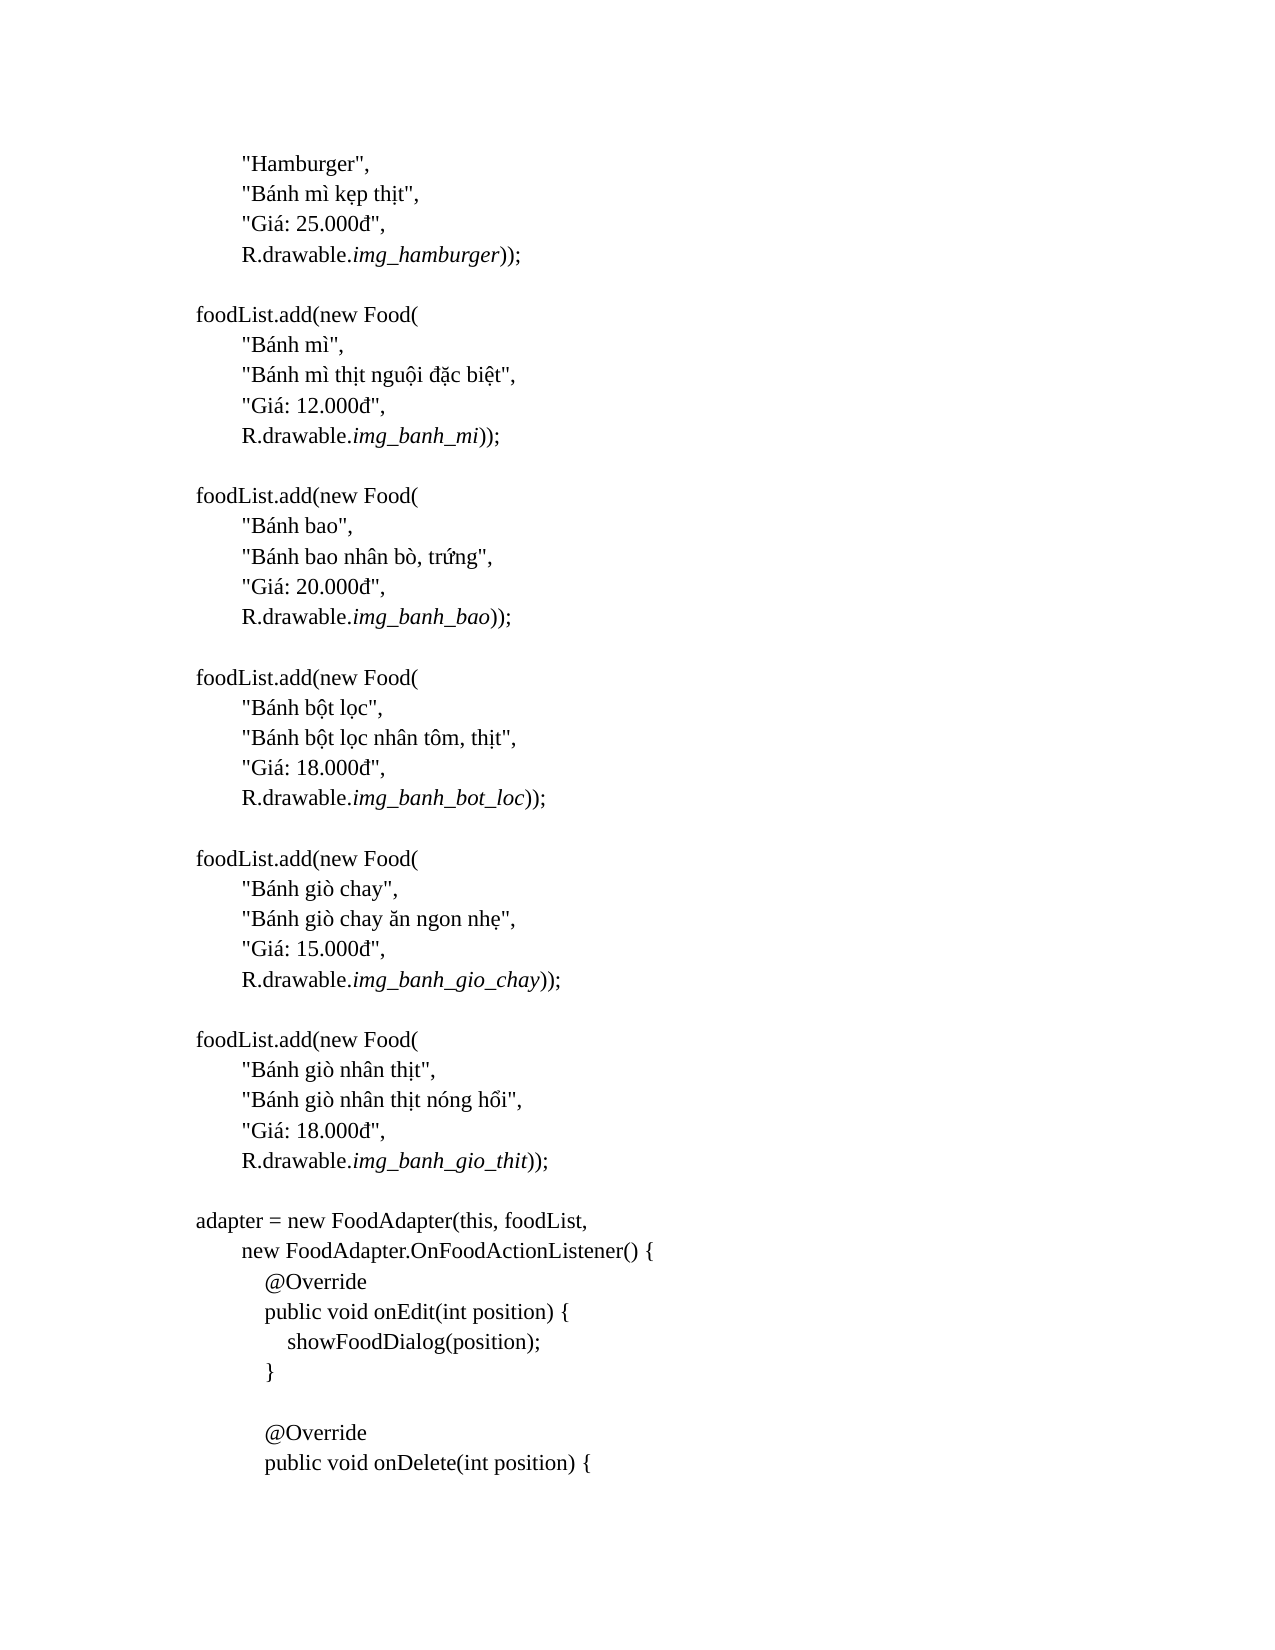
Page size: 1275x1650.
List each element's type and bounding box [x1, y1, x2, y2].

text [150, 150, 1125, 1475]
